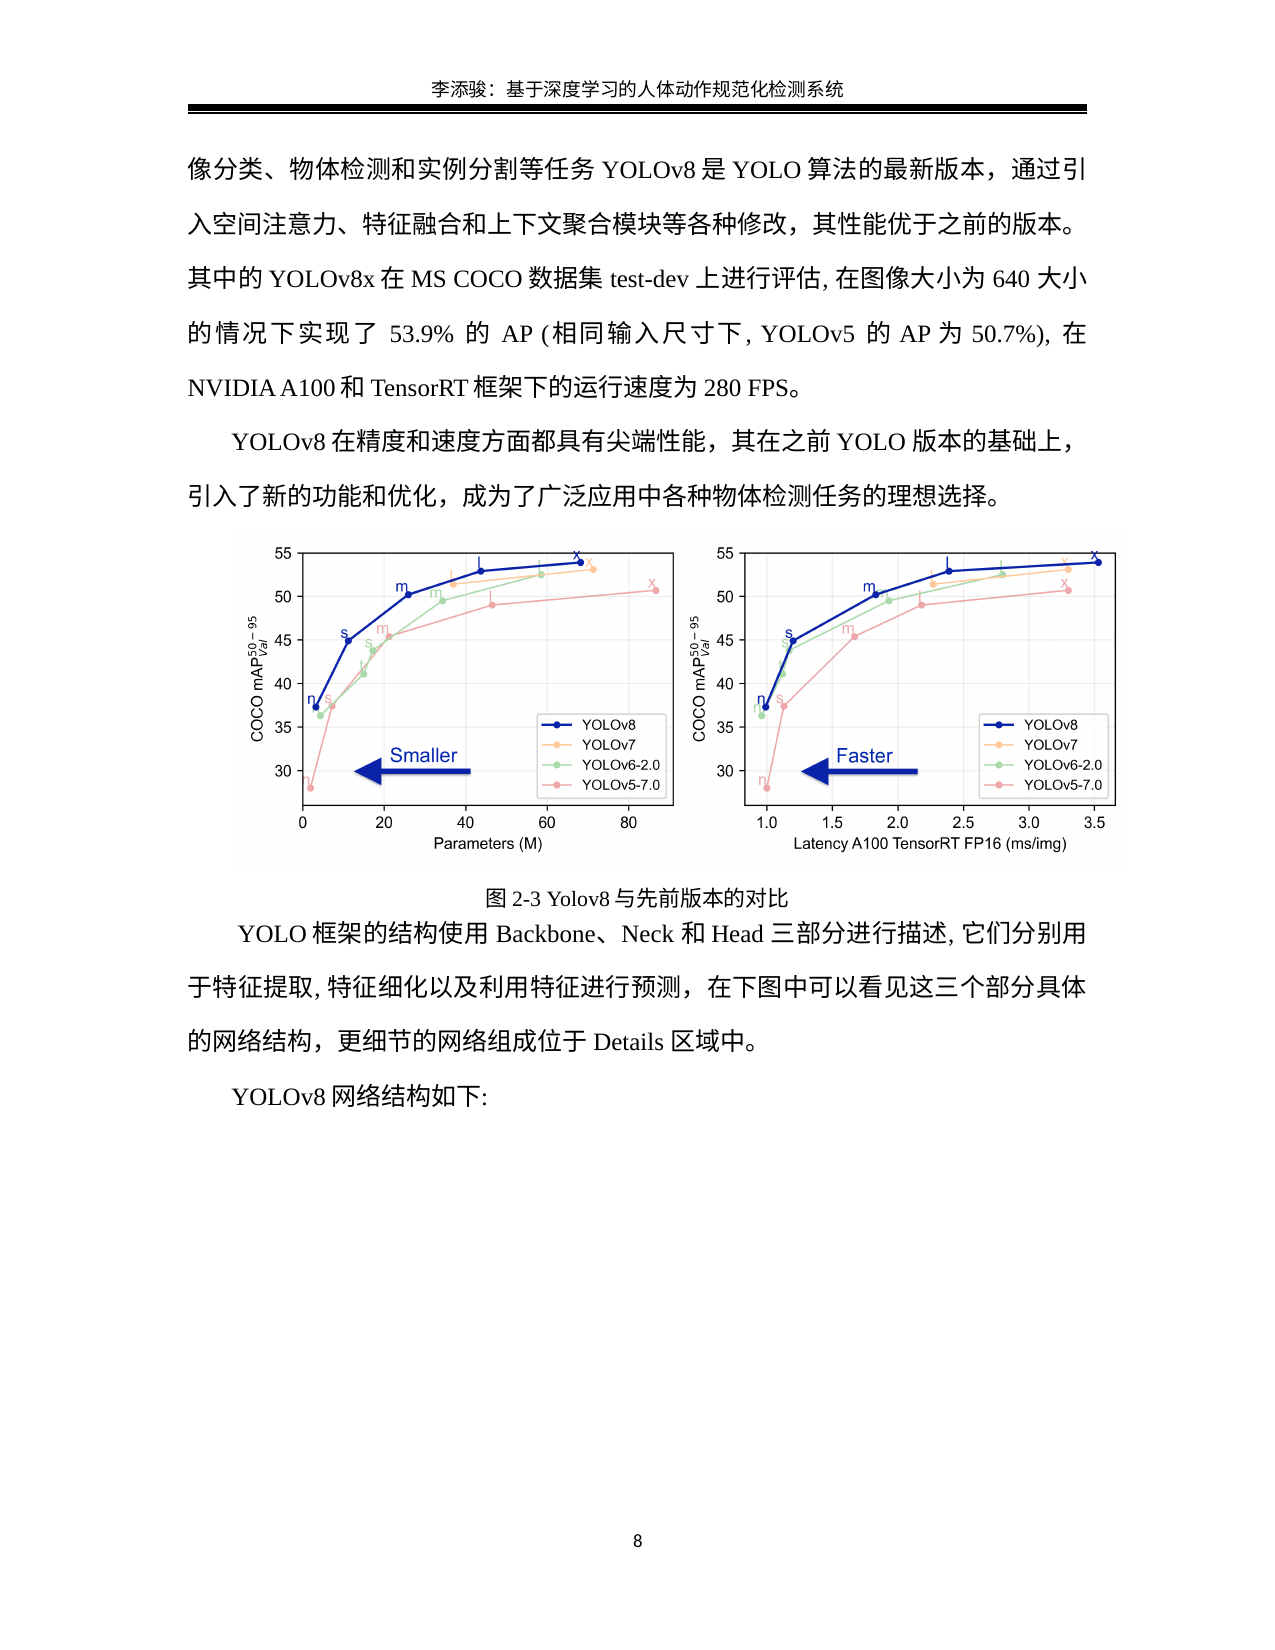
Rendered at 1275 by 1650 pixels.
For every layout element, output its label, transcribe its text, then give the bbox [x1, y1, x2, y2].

text YOLO框架的结构使用 Backbone、Neck 和Head 三部分进行描述, 它们分别用于特征提取, 特征细化以及利用特征进行预测，在下图中可以看见这三个部分具体的网络结构，更细节的网络组成位于 Details 区域中。 [187, 913, 1087, 1058]
text 图2-3 Yolov8与先前版本的对比 [187, 881, 1087, 913]
text YOLOv8在精度和速度方面都具有尖端性能，其在之前YOLO 版本的基础上，引入了新的功能和优化，成为了广泛应用中各种物体检测任务的理想选择。 [187, 422, 1087, 512]
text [187, 150, 1087, 404]
text YOLOv8网络结构如下: [187, 1076, 1087, 1112]
picture [231, 530, 1132, 869]
